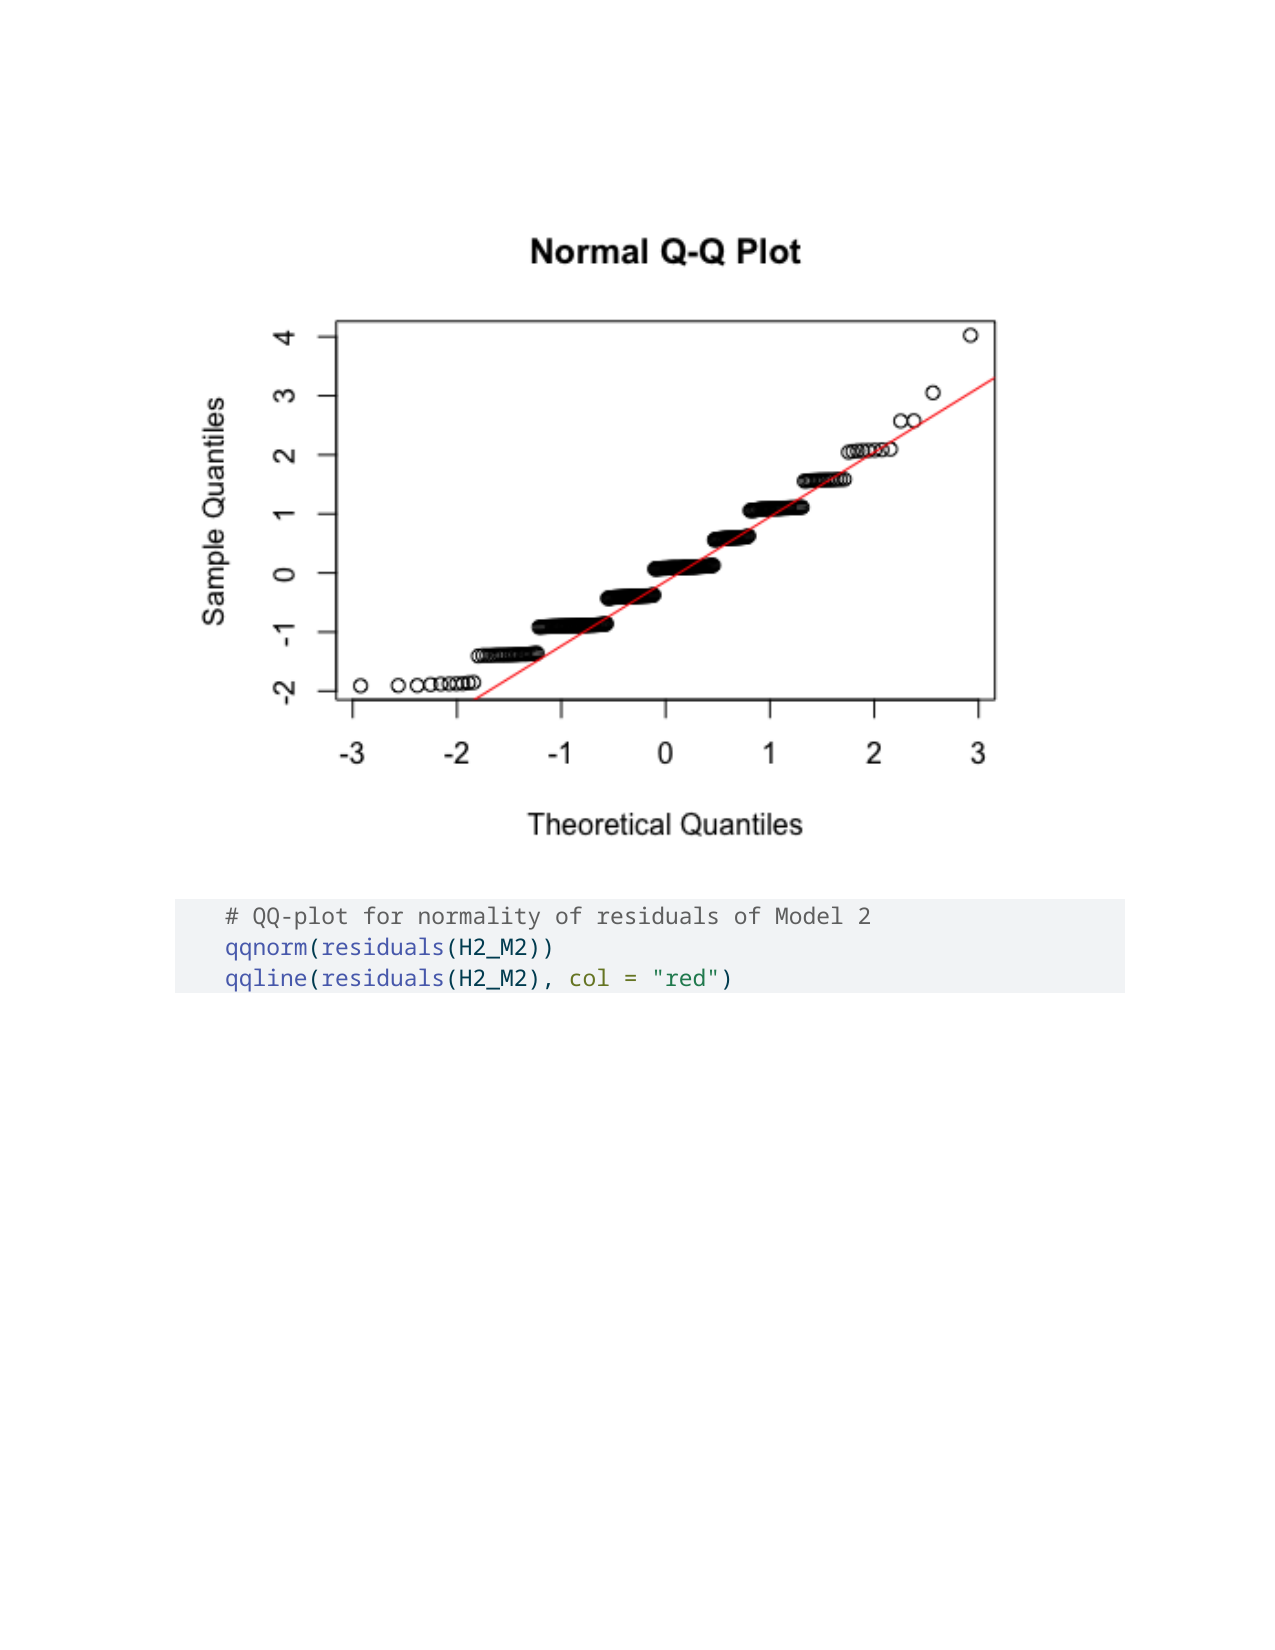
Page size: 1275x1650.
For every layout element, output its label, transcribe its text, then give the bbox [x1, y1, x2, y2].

list # QQ-plot for normality of residuals of Model 2 qqnorm(residuals(H2_M2)) qqline(residuals(H2_M2), col = "red") [175, 899, 1125, 993]
picture [193, 178, 1069, 879]
